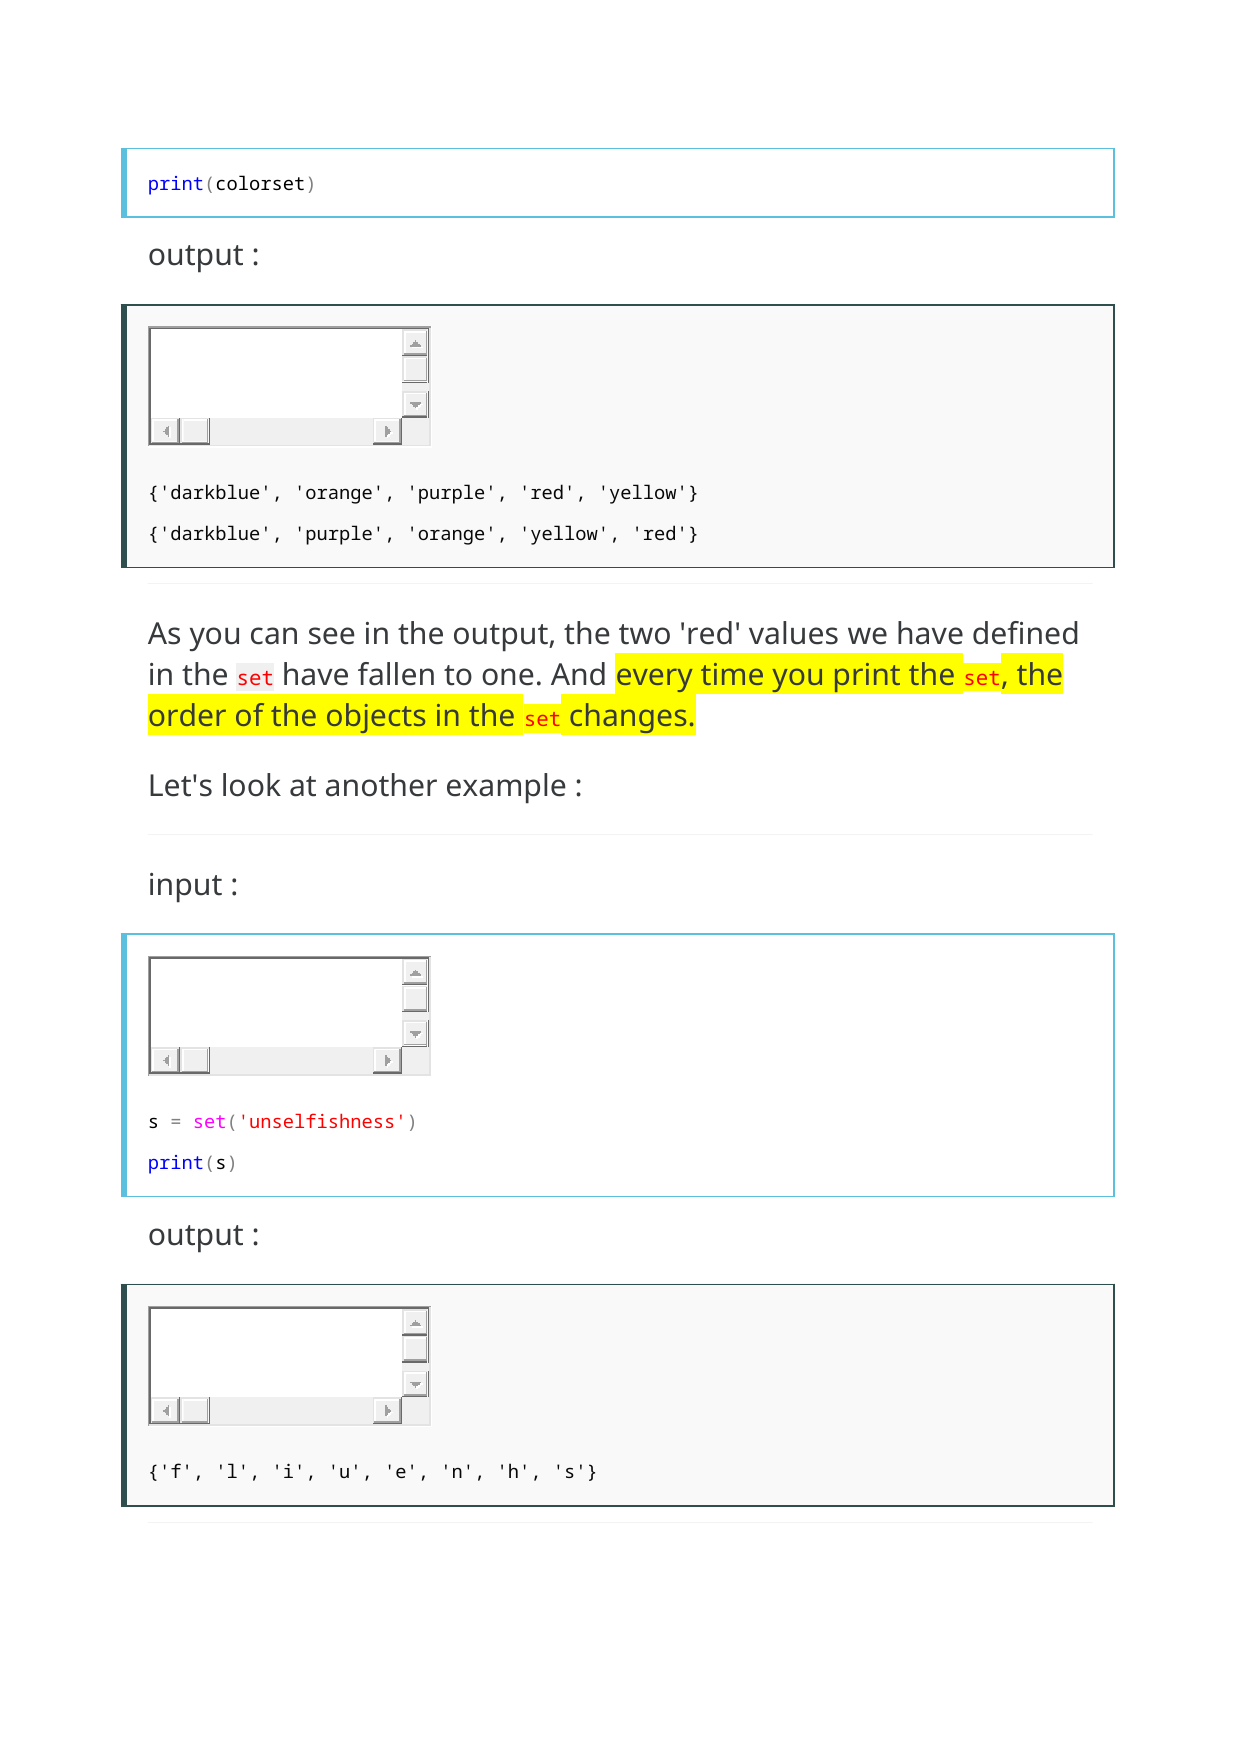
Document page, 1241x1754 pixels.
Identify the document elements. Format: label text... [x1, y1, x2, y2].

text {'darkblue', 'orange', 'purple', 'red', 'yellow'} [127, 457, 1113, 498]
text print(colorset) [127, 149, 1113, 216]
text Let's look at another example : [148, 764, 1093, 806]
text {'f', 'l', 'i', 'u', 'e', 'n', 'h', 's'} [127, 1436, 1113, 1505]
text input : [148, 863, 1093, 904]
text As you can see in the output, the two 'red' values ​​we have defined in the set have fallen to one. And every time you print the set, the order of the objects in the set changes. [148, 612, 1093, 735]
text print(s) [127, 1127, 1113, 1196]
text {'darkblue', 'purple', 'orange', 'yellow', 'red'} [127, 498, 1113, 567]
text s = set('unselfishness') [127, 1086, 1113, 1127]
text output : [148, 1213, 1093, 1254]
text output : [148, 233, 1093, 275]
